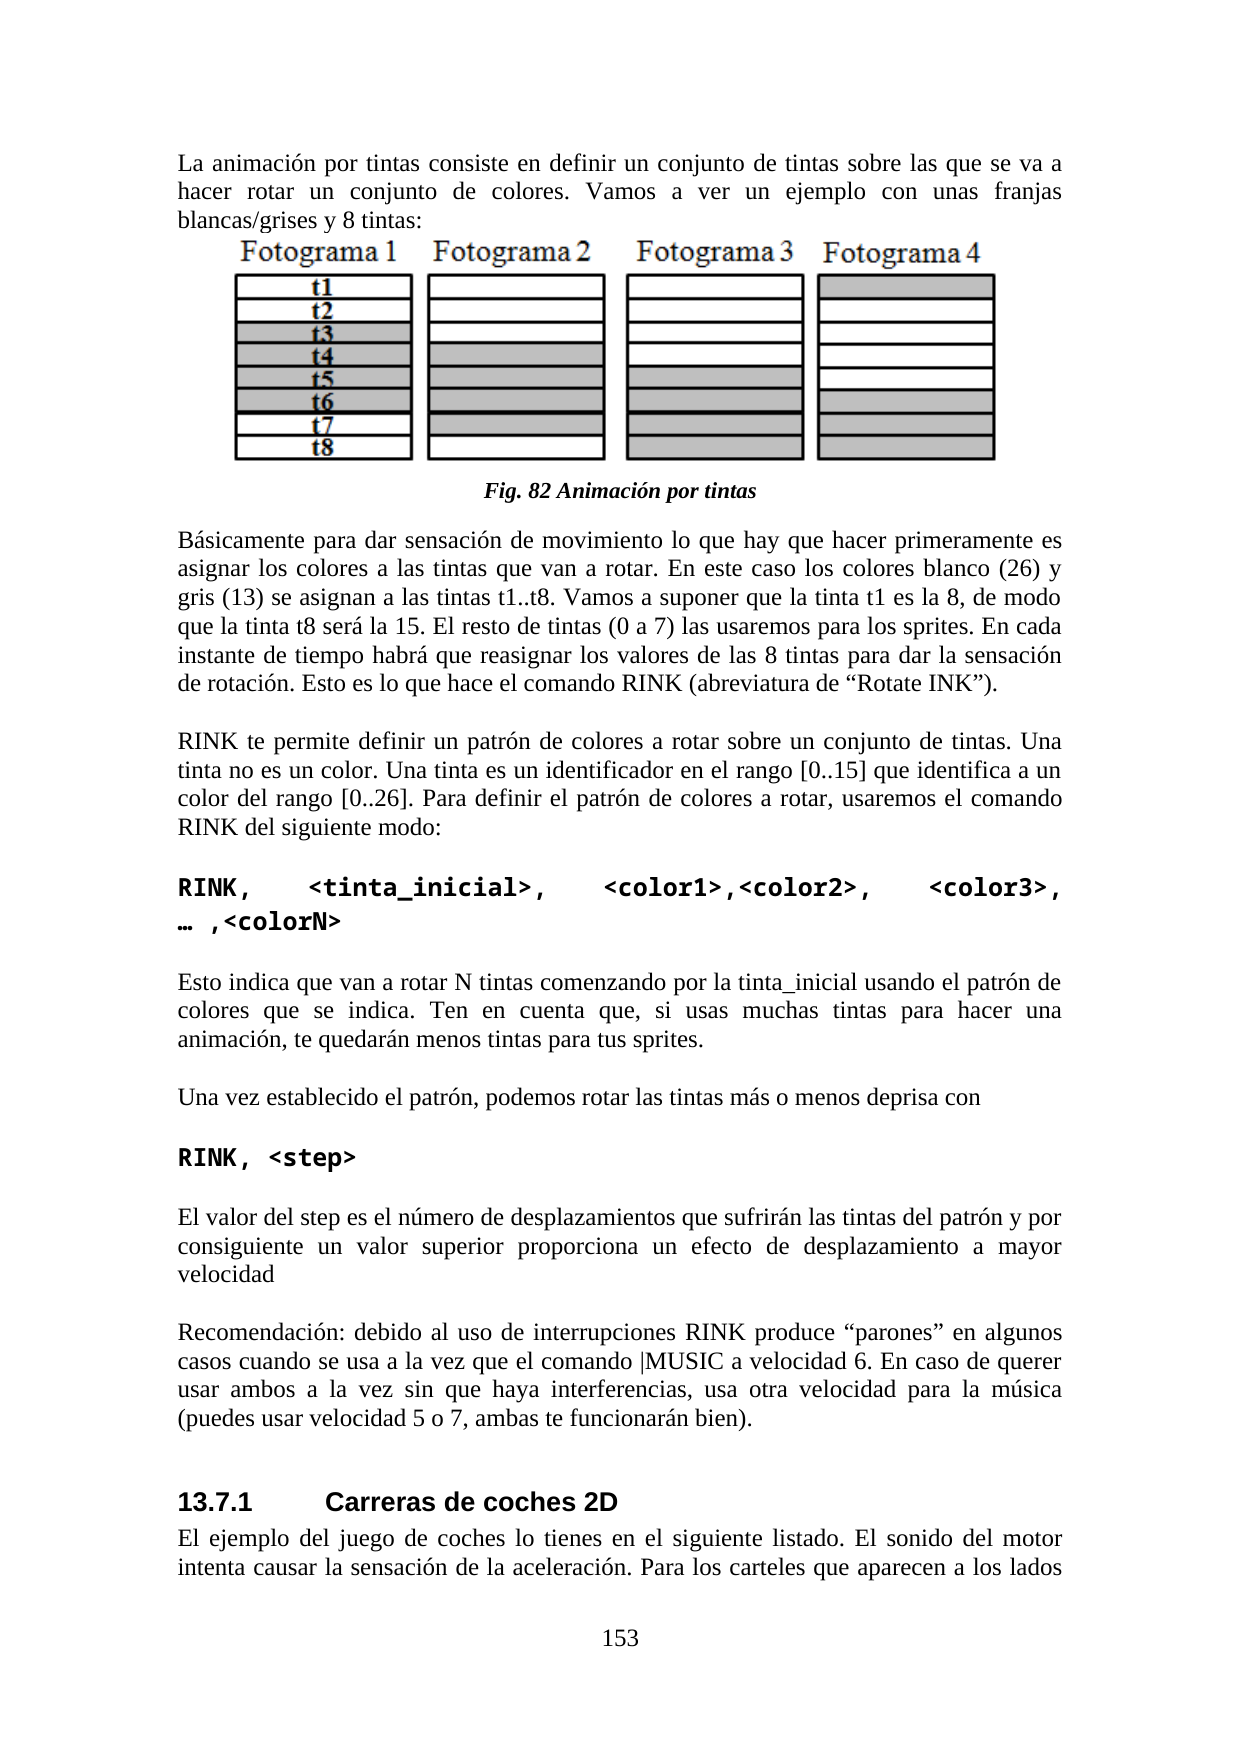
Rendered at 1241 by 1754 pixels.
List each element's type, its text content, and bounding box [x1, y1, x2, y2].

text Recomendación: debido al uso de interrupciones RINK produce “parones” en algunos casos cuando se usa a la vez que el comando |MUSIC a velocidad 6. En caso de querer usar ambos a la vez sin que haya interferencias, usa otra velocidad para la música (puedes usar velocidad 5 o 7, ambas te funcionarán bien). [177, 1317, 1063, 1432]
text RINK, <tinta_inicial>, <color1>,<color2>, <color3>, … ,<colorN> [177, 870, 1063, 938]
text Fig. 82 Animación por tintas [177, 478, 1063, 504]
text La animación por tintas consiste en definir un conjunto de tintas sobre las que se va a hacer rotar un conjunto de colores. Vamos a ver un ejemplo con unas franjas blancas/grises y 8 tintas: [177, 148, 1063, 234]
text Básicamente para dar sensación de movimiento lo que hay que hacer primeramente es asignar los colores a las tintas que van a rotar. En este caso los colores blanco (26) y gris (13) se asignan a las tintas t1..t8. Vamos a suponer que la tinta t1 es la 8, de modo que la tinta t8 será la 15. El resto de tintas (0 a 7) las usaremos para los sprites. En cada instante de tiempo habrá que reasignar los valores de las 8 tintas para dar la sensación de rotación. Esto es lo que hace el comando RINK (abreviatura de “Rotate INK”). [177, 525, 1063, 697]
text RINK, <step> [177, 1139, 1063, 1173]
text Una vez establecido el patrón, podemos rotar las tintas más o menos deprisa con [177, 1082, 1063, 1110]
text RINK te permite definir un patrón de colores a rotar sobre un conjunto de tintas. Una tinta no es un color. Una tinta es un identificador en el rango [0..15] que identifica a un color del rango [0..26]. Para definir el patrón de colores a rotar, usaremos el comando RINK del siguiente modo: [177, 726, 1063, 841]
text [177, 1523, 1063, 1581]
text El valor del step es el número de desplazamientos que sufrirán las tintas del patrón y por consiguiente un valor superior proporciona un efecto de desplazamiento a mayor velocidad [177, 1202, 1063, 1288]
text Esto indica que van a rotar N tintas comenzando por la tinta_inicial usando el patrón de colores que se indica. Ten en cuenta que, si usas muchas tintas para hacer una animación, te quedarán menos tintas para tus sprites. [177, 967, 1063, 1053]
subtitle Carreras de coches 2D [177, 1486, 1063, 1517]
picture [227, 233, 1013, 478]
